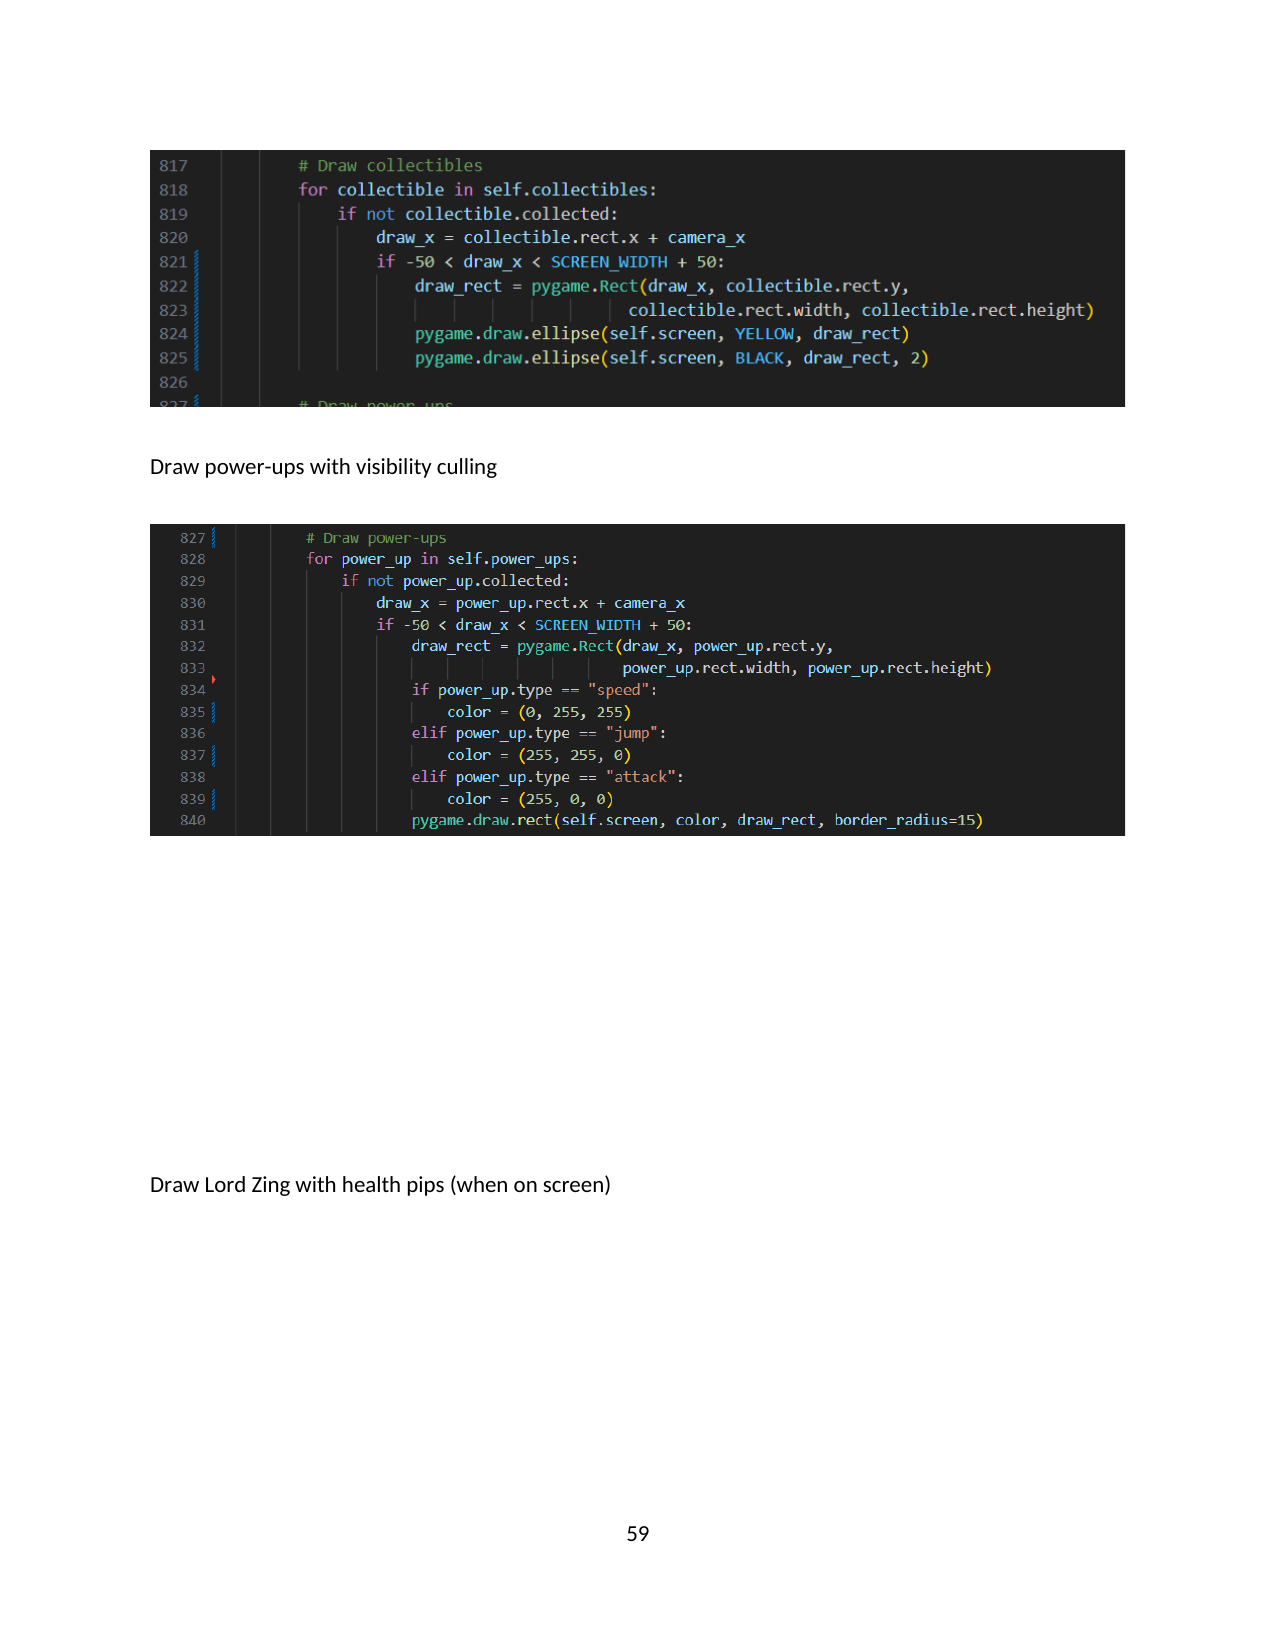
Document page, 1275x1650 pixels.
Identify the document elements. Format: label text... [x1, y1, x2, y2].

picture [150, 524, 1125, 836]
picture [150, 150, 1125, 407]
text Draw power-ups with visibility culling [150, 452, 1125, 480]
text Draw Lord Zing with health pips (when on screen) [150, 1171, 1125, 1199]
